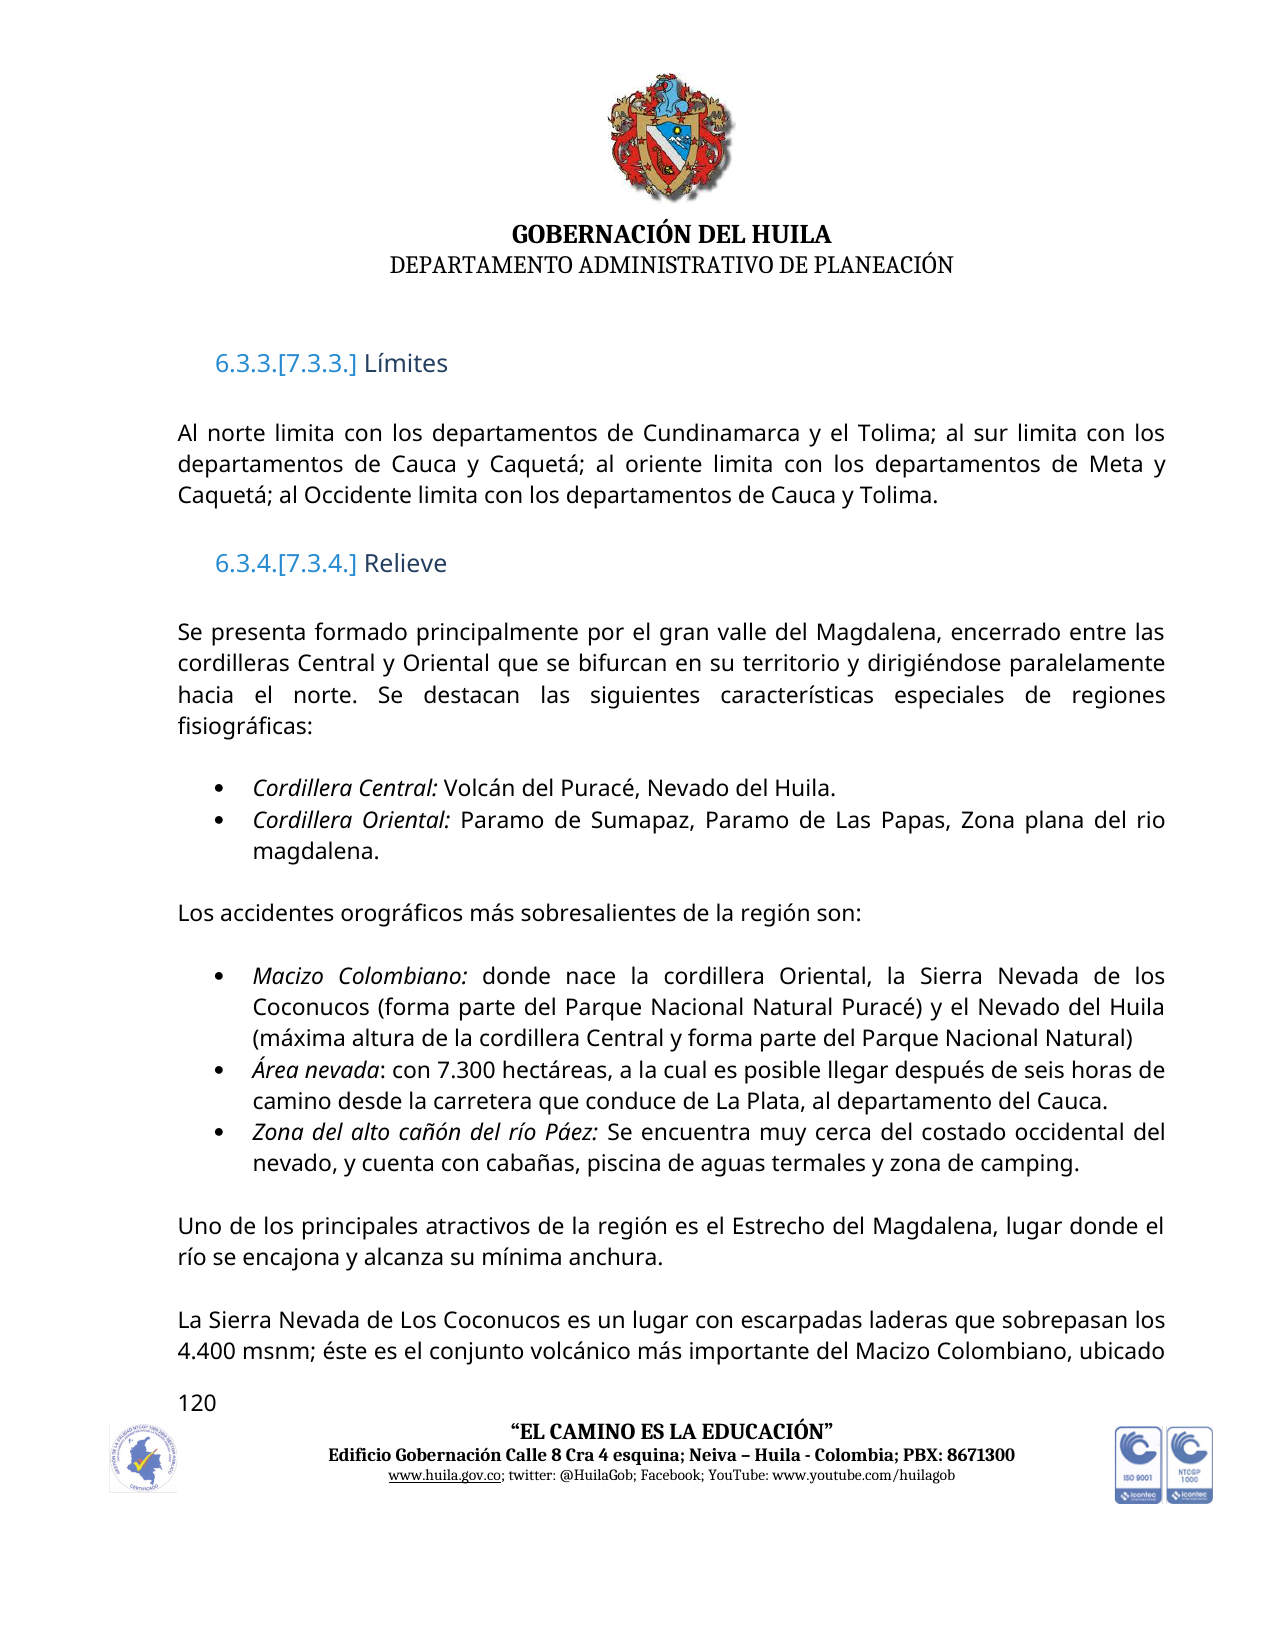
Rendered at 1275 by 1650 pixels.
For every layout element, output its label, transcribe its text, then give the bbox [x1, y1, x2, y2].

list Cordillera Oriental: Paramo de Sumapaz, Paramo de Las Papas, Zona plana del rio magdalena. [215, 804, 1167, 866]
picture [607, 73, 737, 204]
subtitle Límites [215, 346, 1167, 380]
picture [109, 1423, 178, 1493]
picture [1114, 1425, 1214, 1504]
list Cordillera Central: Volcán del Puracé, Nevado del Huila. [215, 772, 1167, 804]
list Macizo Colombiano: donde nace la cordillera Oriental, la Sierra Nevada de los Coconucos (forma parte del Parque Nacional Natural Puracé) y el Nevado del Huila (máxima altura de la cordillera Central y forma parte del Parque Nacional Natural) [215, 960, 1167, 1054]
text Al norte limita con los departamentos de Cundinamarca y el Tolima; al sur limita con los departamentos de Cauca y Caquetá; al oriente limita con los departamentos de Meta y Caquetá; al Occidente limita con los departamentos de Cauca y Tolima. [177, 417, 1167, 510]
text Se presenta formado principalmente por el gran valle del Magdalena, encerrado entre las cordilleras Central y Oriental que se bifurcan en su territorio y dirigiéndose paralelamente hacia el norte. Se destacan las siguientes características especiales de regiones fisiográficas: [177, 616, 1167, 741]
text Uno de los principales atractivos de la región es el Estrecho del Magdalena, lugar donde el río se encajona y alcanza su mínima anchura. [177, 1210, 1167, 1272]
subtitle Relieve [215, 546, 1167, 580]
list Área nevada: con 7.300 hectáreas, a la cual es posible llegar después de seis horas de camino desde la carretera que conduce de La Plata, al departamento del Cauca. [215, 1054, 1167, 1116]
list Zona del alto cañón del río Páez: Se encuentra muy cerca del costado occidental del nevado, y cuenta con cabañas, piscina de aguas termales y zona de camping. [215, 1116, 1167, 1179]
text Los accidentes orográficos más sobresalientes de la región son: [177, 897, 1167, 929]
